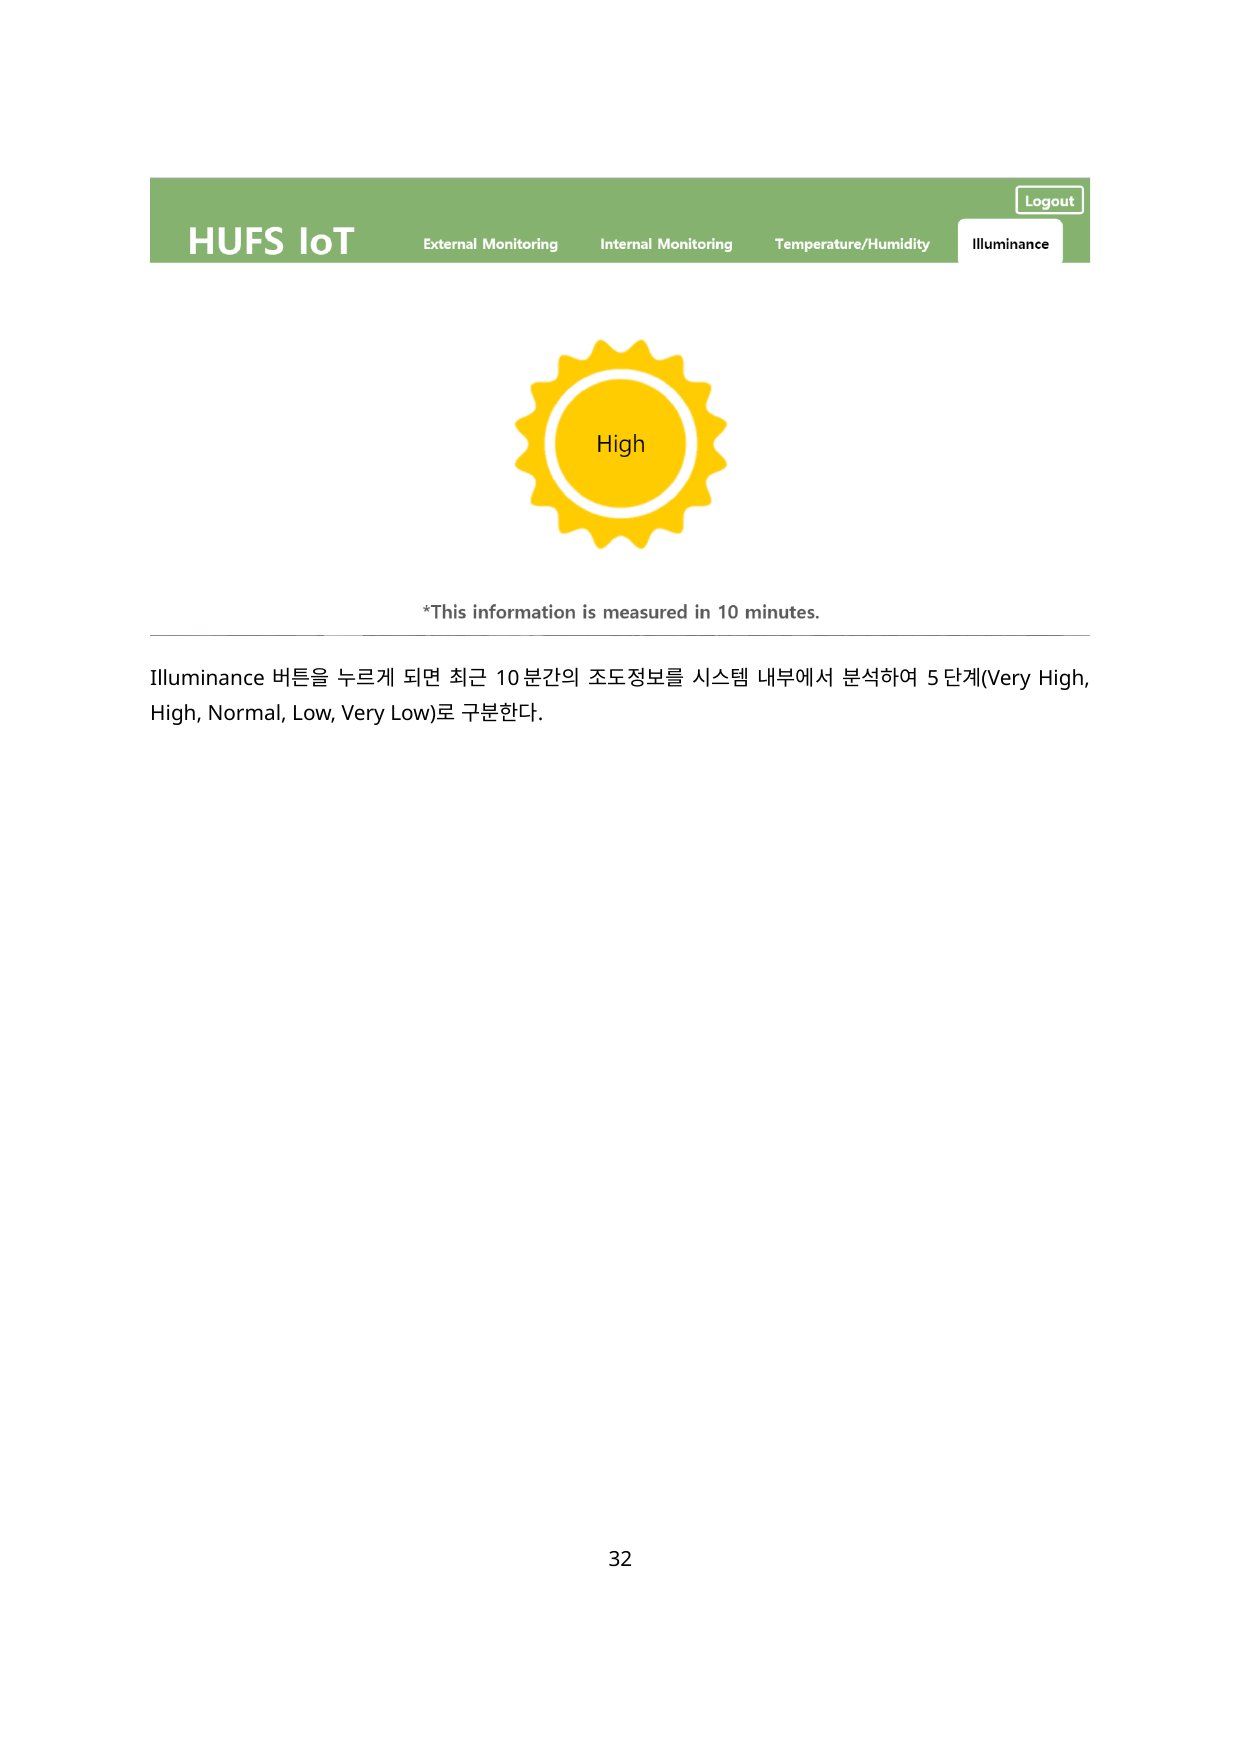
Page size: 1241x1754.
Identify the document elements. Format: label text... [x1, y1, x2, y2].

picture [150, 177, 1091, 636]
text Illuminance 버튼을 누르게 되면 최근 10분간의 조도정보를 시스템 내부에서 분석하여 5단계(Very High, High, Normal, Low, Very Low)로 구분한다. [150, 661, 1090, 726]
